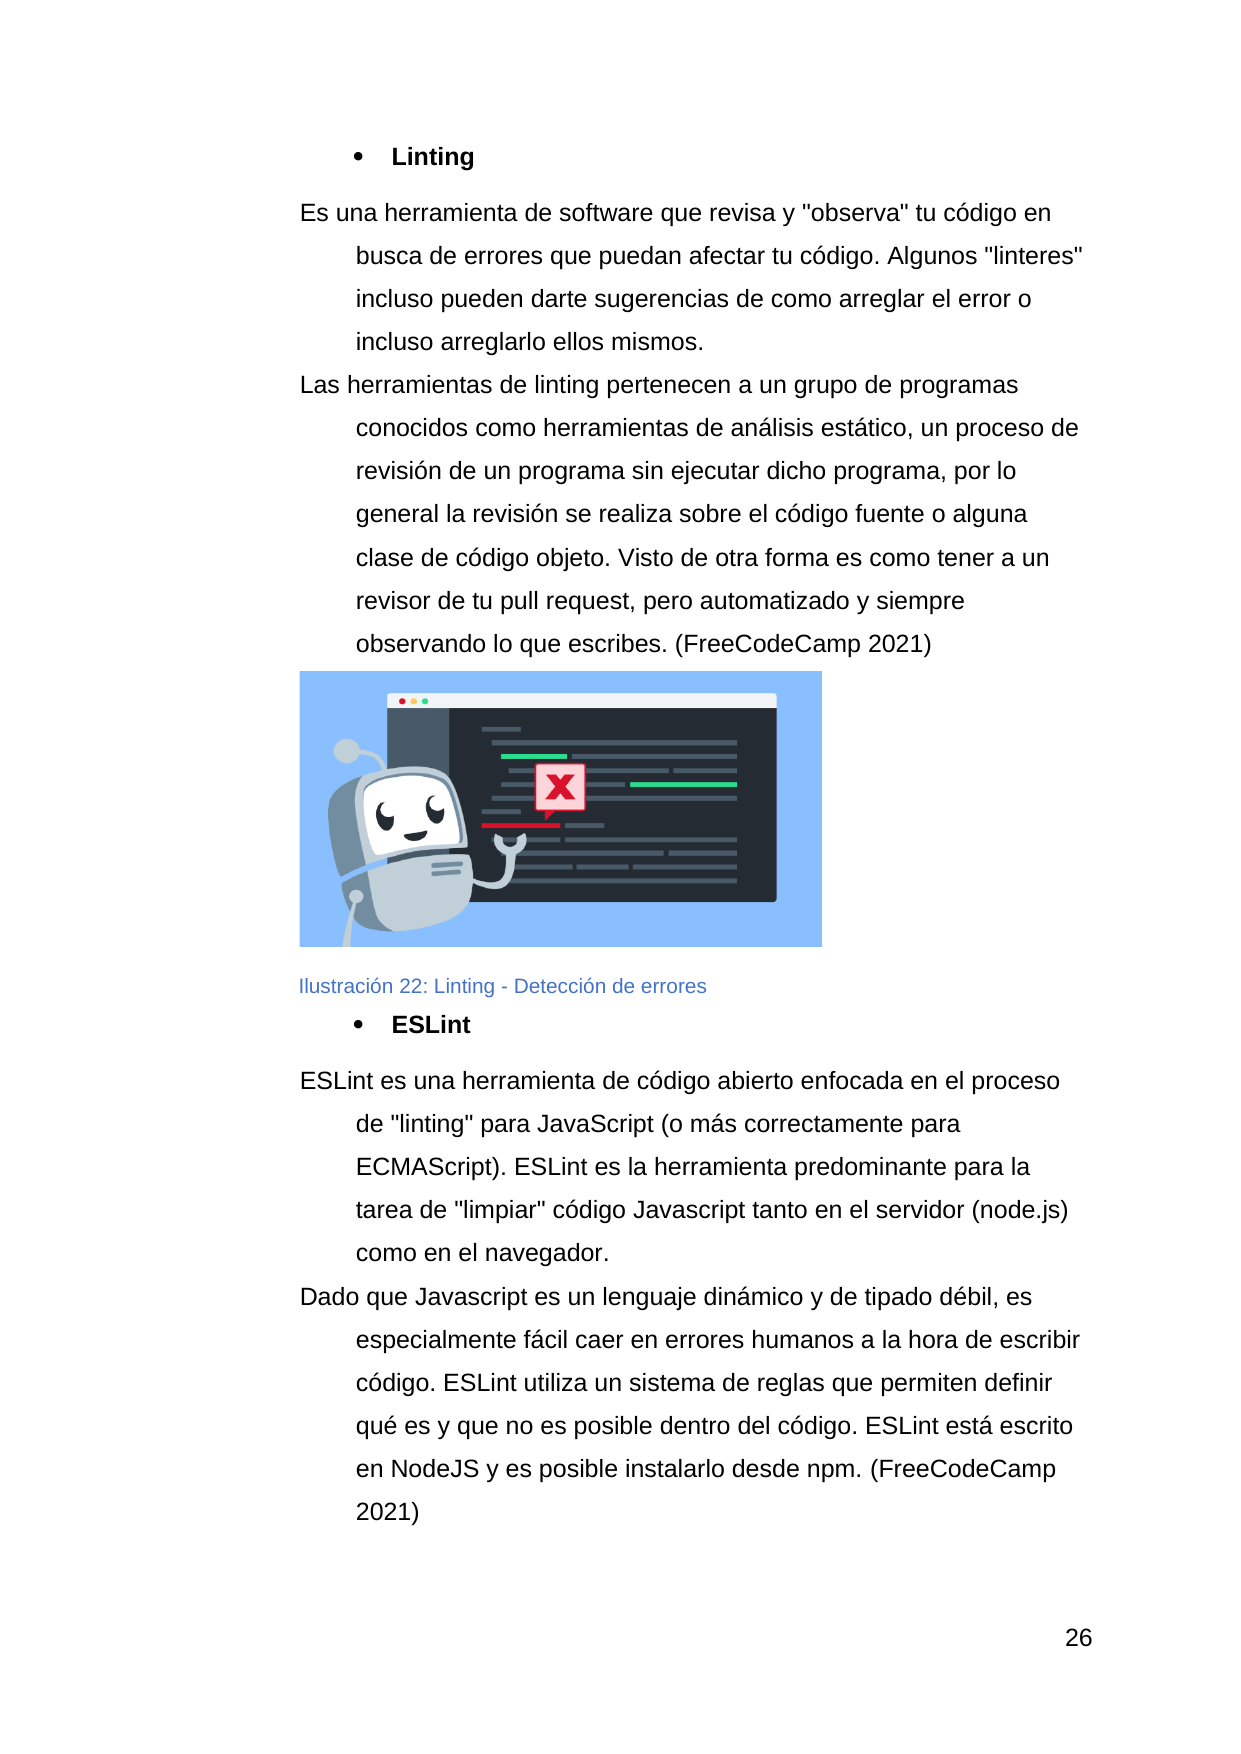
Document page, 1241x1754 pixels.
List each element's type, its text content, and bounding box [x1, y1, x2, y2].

list Dado que Javascript es un lenguaje dinámico y de tipado débil, es especialmente fácil caer en errores humanos a la hora de escribir código. ESLint utiliza un sistema de reglas que permiten definir qué es y que no es posible dentro del código. ESLint está escrito en NodeJS y es posible instalarlo desde npm. (FreeCodeCamp 2021) [299, 1282, 1092, 1526]
subtitle Linting [354, 142, 1092, 171]
list ESLint es una herramienta de código abierto enfocada en el proceso de "linting" para JavaScript (o más correctamente para ECMAScript). ESLint es la herramienta predominante para la tarea de "limpiar" código Javascript tanto en el servidor (node.js) como en el navegador. [299, 1066, 1092, 1267]
subtitle ESLint [354, 1010, 1092, 1039]
list Las herramientas de linting pertenecen a un grupo de programas conocidos como herramientas de análisis estático, un proceso de revisión de un programa sin ejecutar dicho programa, por lo general la revisión se realiza sobre el código fuente o alguna clase de código objeto. Visto de otra forma es como tener a un revisor de tu pull request, pero automatizado y siempre observando lo que escribes. (FreeCodeCamp 2021) [299, 370, 1092, 657]
text Ilustración 22: Linting - Detección de errores [298, 974, 1092, 998]
picture [299, 671, 822, 947]
list Es una herramienta de software que revisa y "observa" tu código en busca de errores que puedan afectar tu código. Algunos "linteres" incluso pueden darte sugerencias de como arreglar el error o incluso arreglarlo ellos mismos. [299, 197, 1092, 356]
